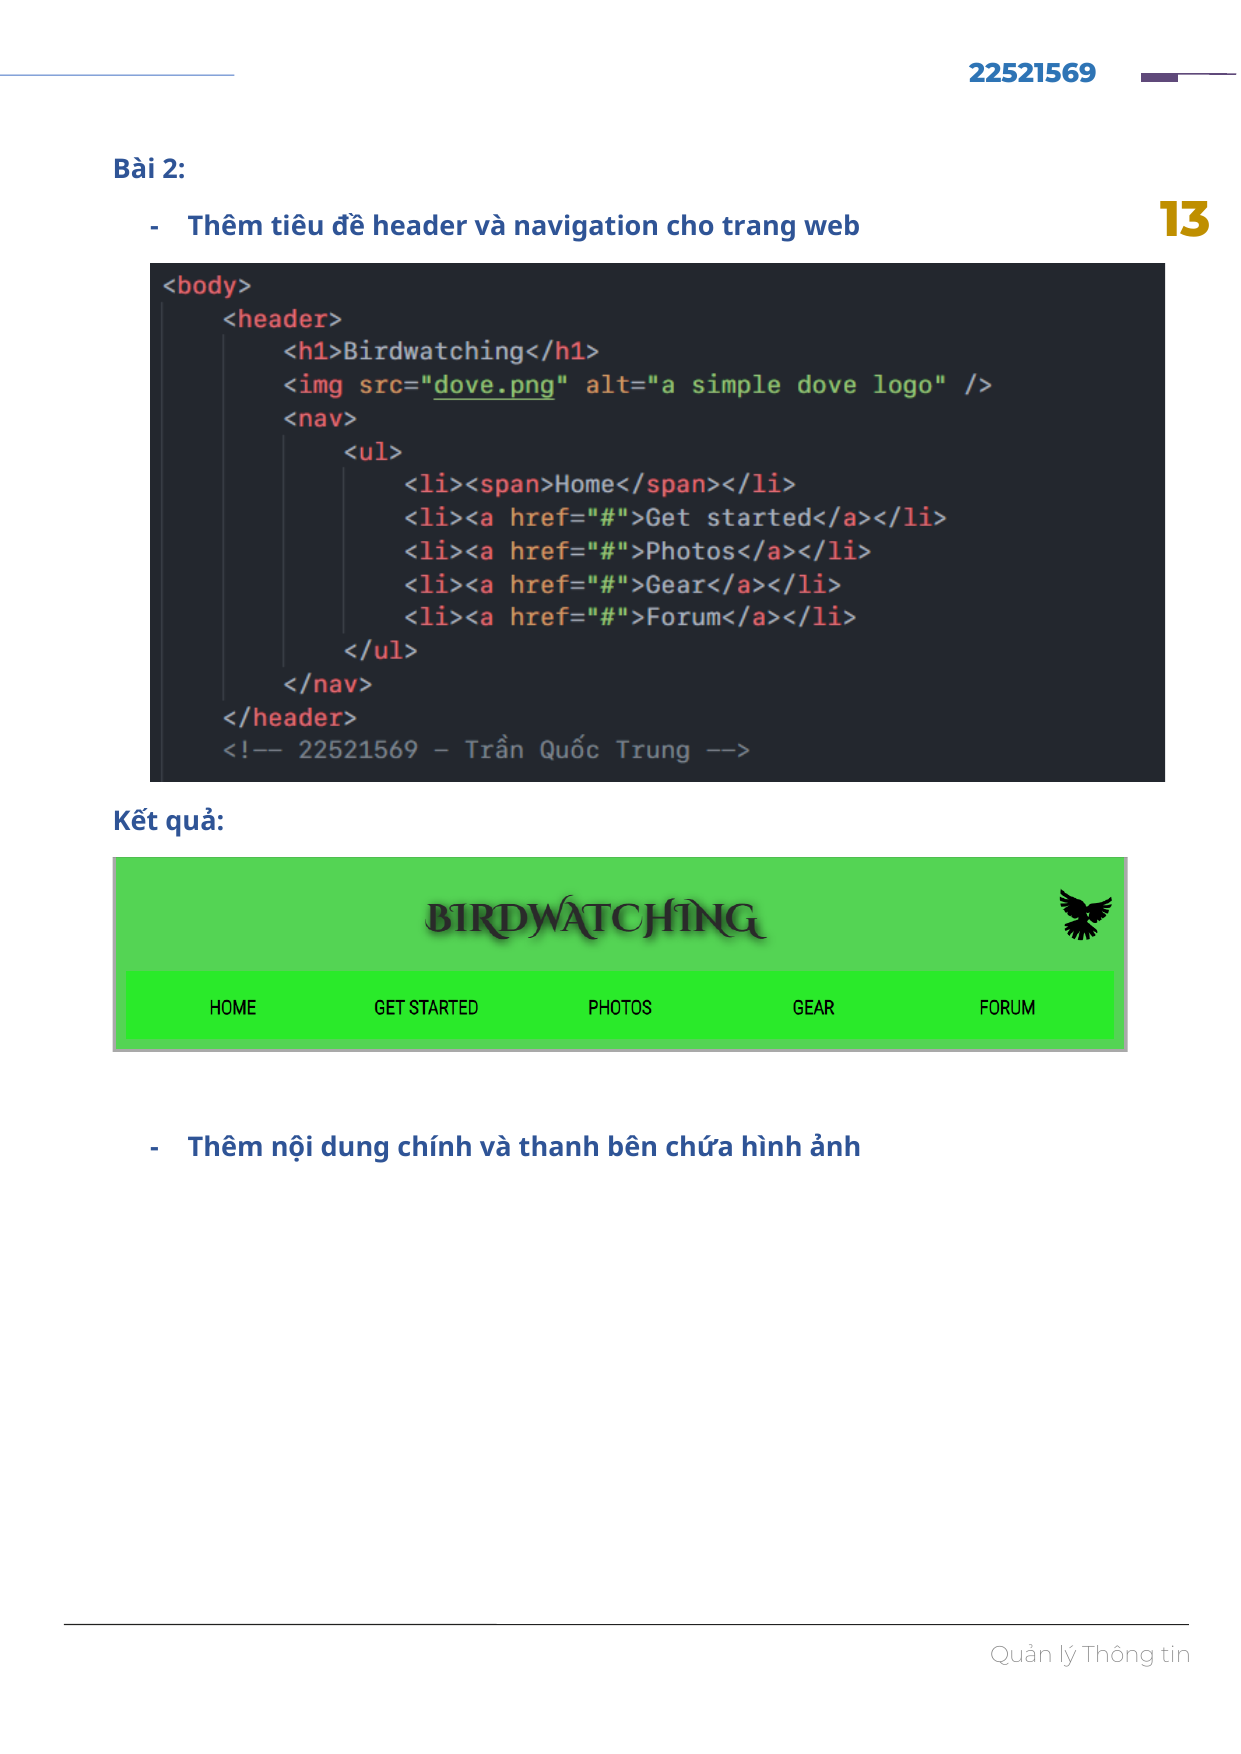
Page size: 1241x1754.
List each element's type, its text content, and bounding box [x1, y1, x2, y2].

text Kết quả: [112, 801, 1128, 838]
picture [112, 857, 1128, 1052]
list Thêm nội dung chính và thanh bên chứa hình ảnh [150, 1128, 1128, 1164]
list Thêm tiêu đề header và navigation cho trang web [150, 207, 1128, 243]
text Bài 2: [112, 150, 1128, 187]
picture [150, 263, 1166, 782]
